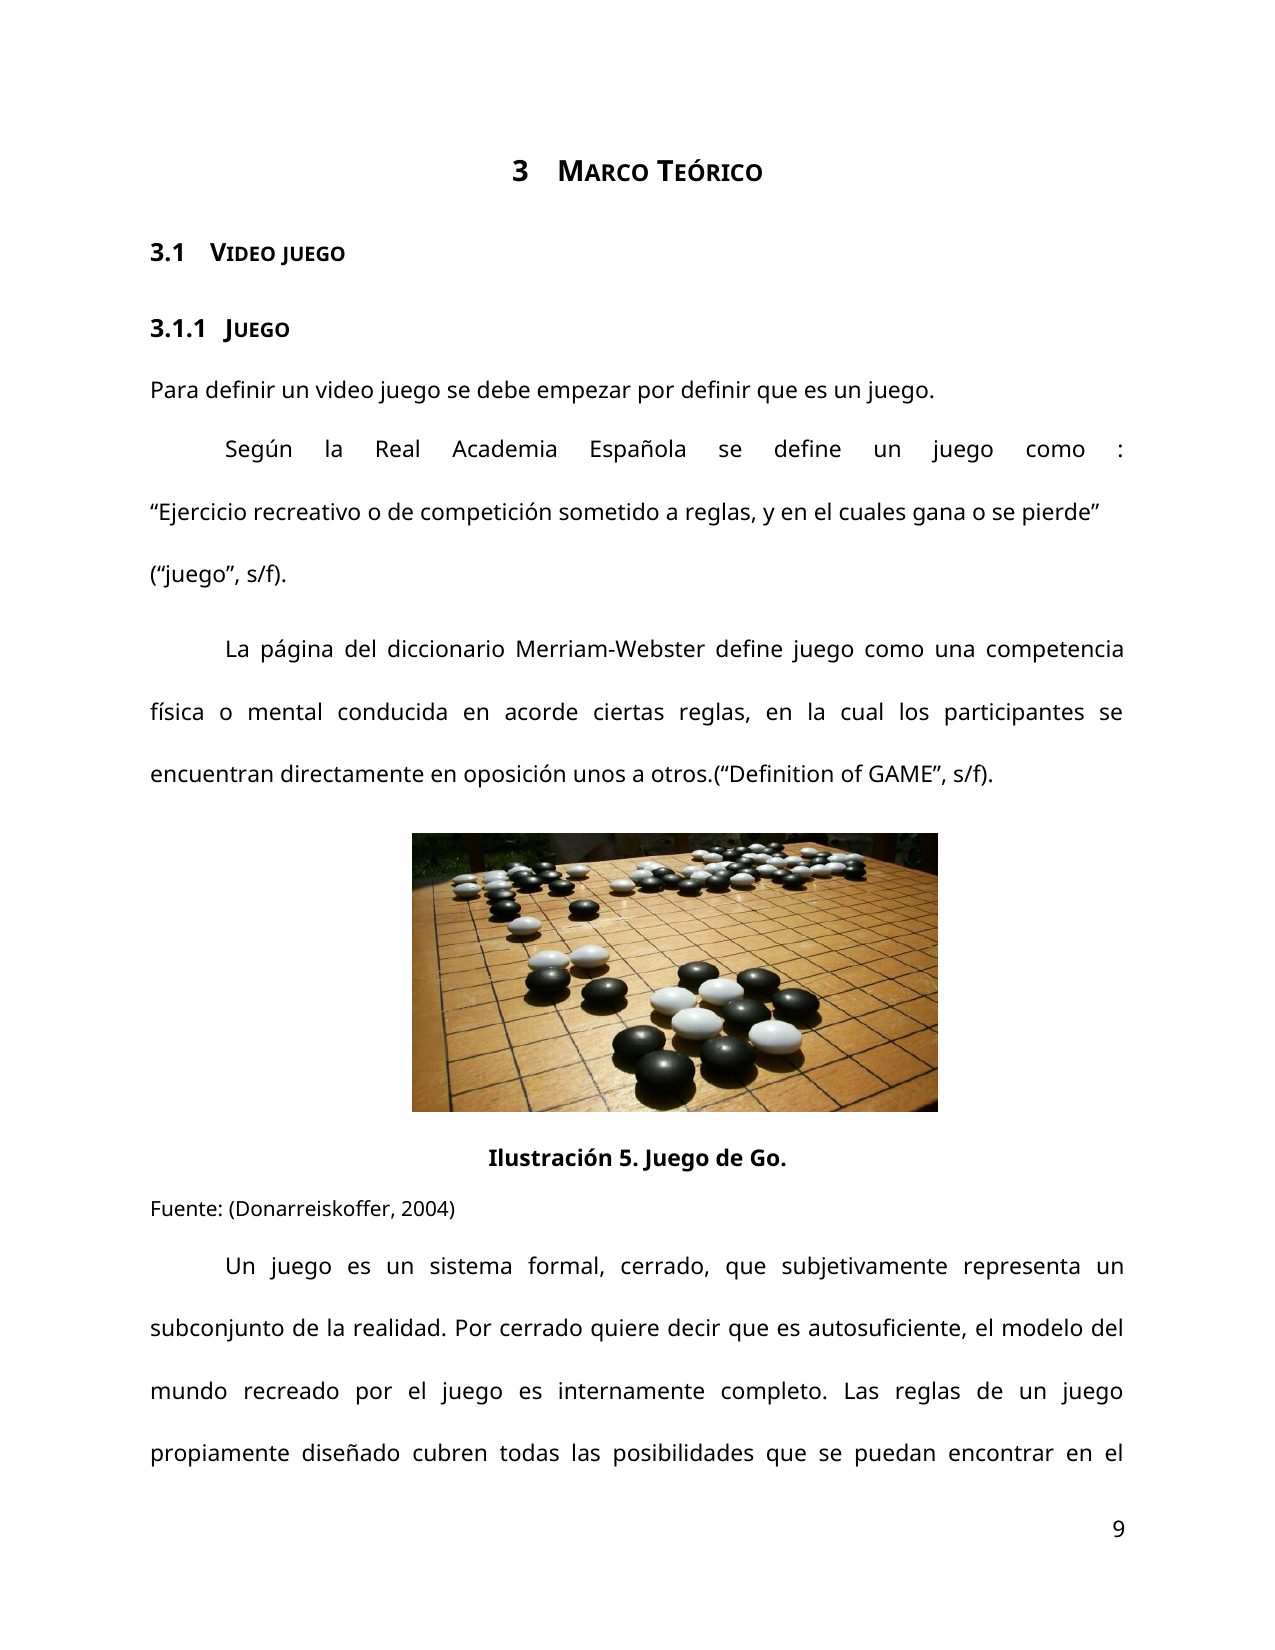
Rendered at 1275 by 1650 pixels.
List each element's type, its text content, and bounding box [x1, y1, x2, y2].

text Para definir un video juego se debe empezar por definir que es un juego. [150, 374, 1125, 405]
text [150, 1249, 1125, 1468]
subtitle Video juego [150, 234, 1125, 268]
text Ilustración 5. Juego de Go. [150, 1142, 1125, 1174]
text Fuente: (Donarreiskoffer, 2004) [150, 1194, 1125, 1223]
subtitle Juego [150, 311, 1125, 344]
text Según la Real Academia Española se define un juego como : “Ejercicio recreativo o de competición sometido a reglas, y en el cuales gana o se pierde” (“juego”, s/f). [150, 433, 1125, 590]
subtitle Marco Teórico [150, 150, 1125, 190]
text La página del diccionario Merriam-Webster define juego como una competencia física o mental conducida en acorde ciertas reglas, en la cual los participantes se encuentran directamente en oposición unos a otros.(“Definition of GAME”, s/f). [150, 633, 1125, 790]
picture [412, 833, 938, 1112]
